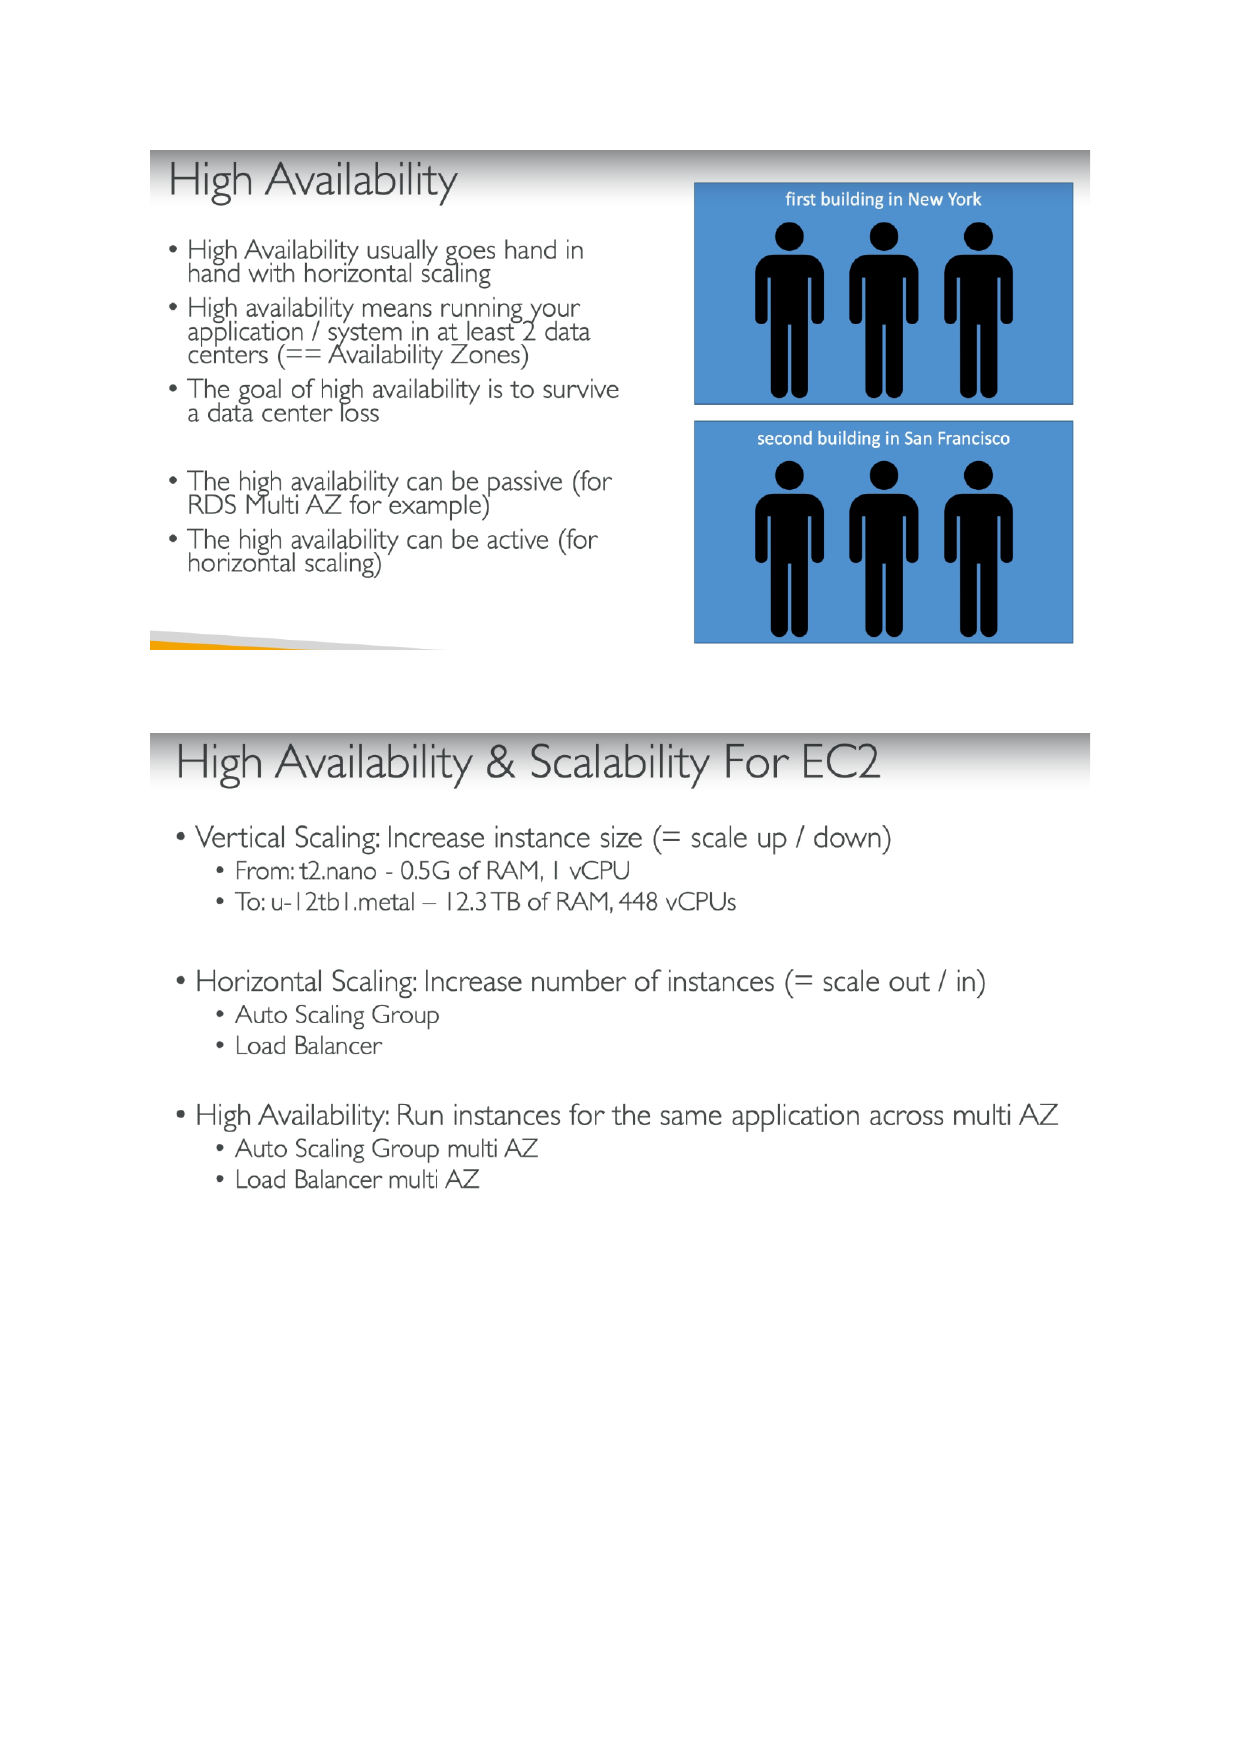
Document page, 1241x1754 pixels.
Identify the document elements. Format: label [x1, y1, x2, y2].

picture [150, 150, 1091, 650]
picture [150, 733, 1091, 1196]
